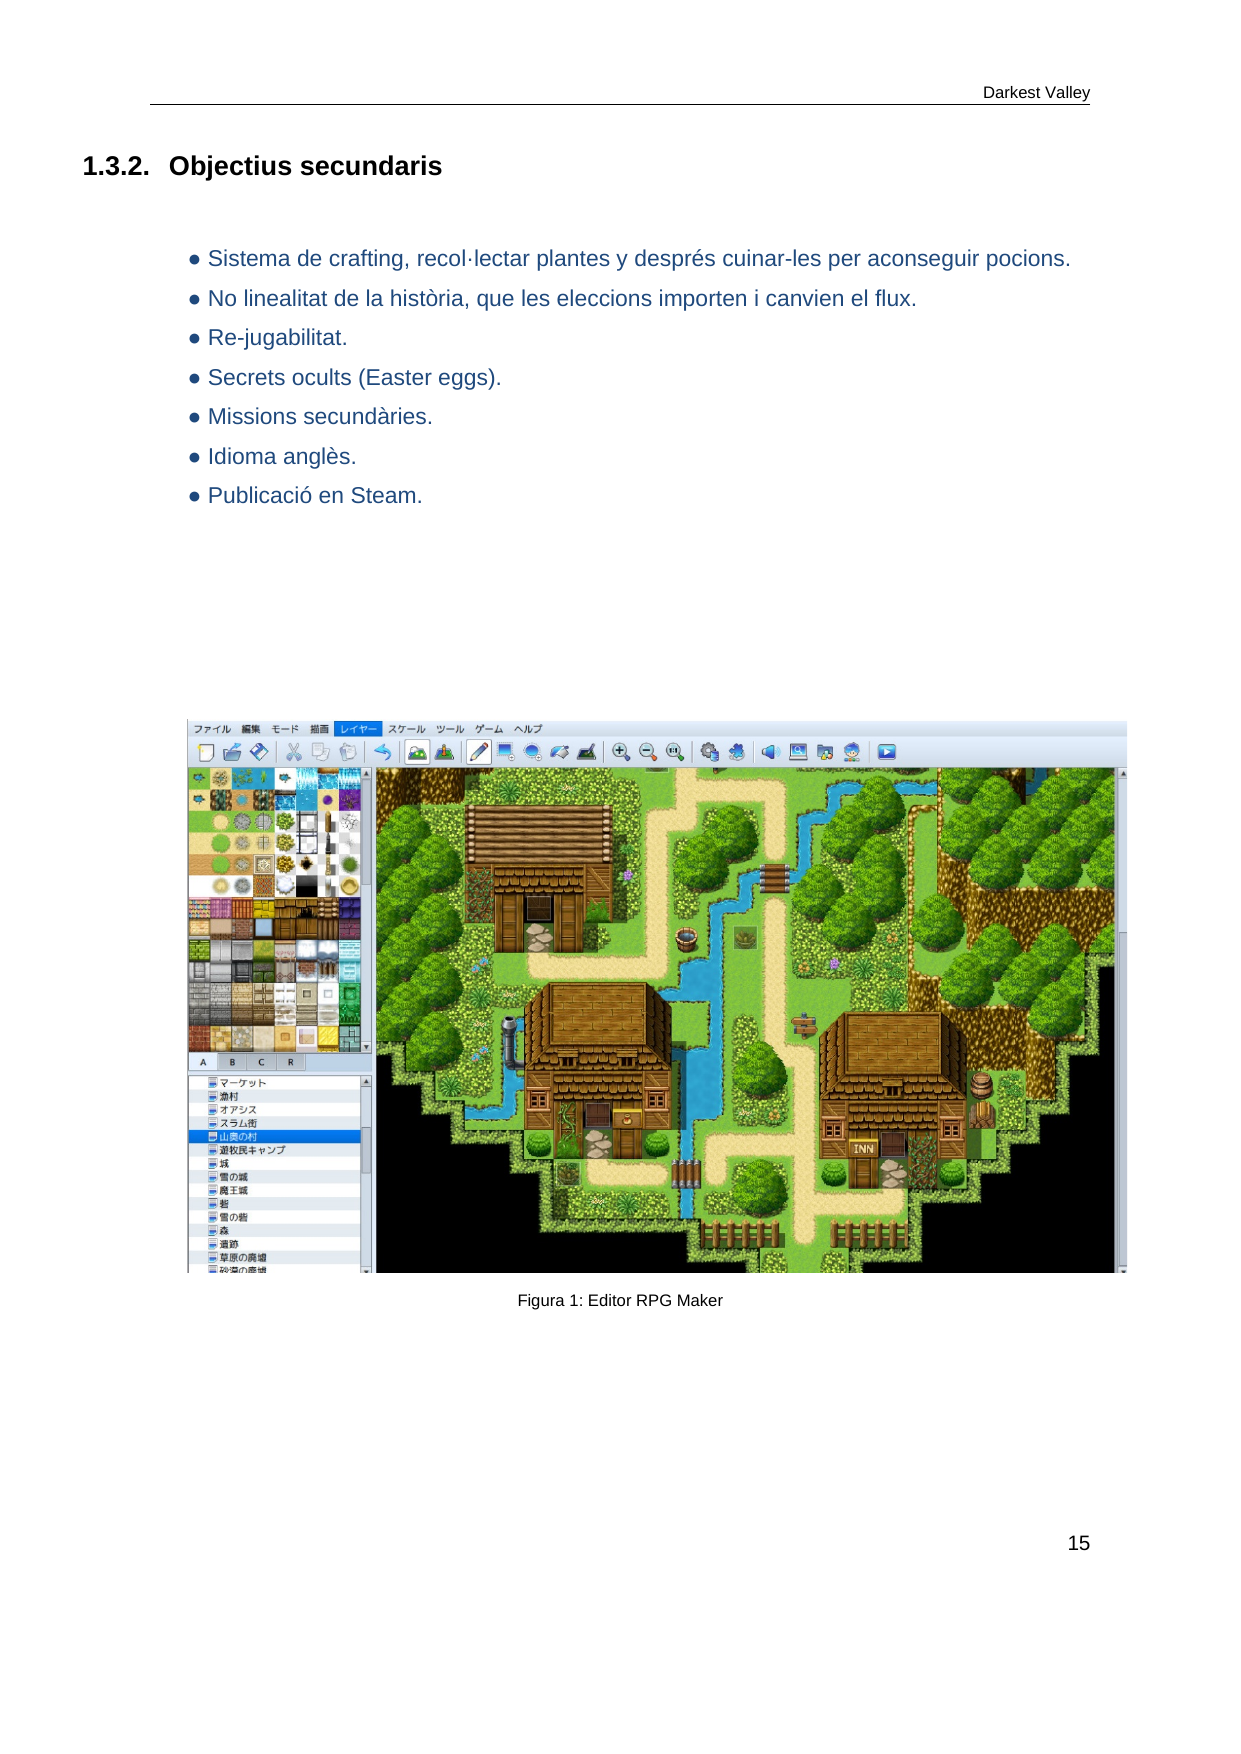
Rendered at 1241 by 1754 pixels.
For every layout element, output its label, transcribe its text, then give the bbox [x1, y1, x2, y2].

text ● Re-jugabilitat. [187, 324, 1090, 351]
text ● Missions secundàries. [187, 403, 1090, 429]
text Figura 1: Editor RPG Maker [150, 1291, 1090, 1310]
subtitle Objectius secundaris [150, 150, 1090, 181]
text ● No linealitat de la història, que les eleccions importen i canvien el flux. [187, 285, 1090, 311]
text ● Secrets ocults (Easter eggs). [187, 364, 1090, 390]
picture [187, 719, 1128, 1273]
text ● Idioma anglès. [187, 443, 1090, 469]
text ● Publicació en Steam. [187, 482, 1090, 508]
text ● Sistema de crafting, recol·lectar plantes y després cuinar-les per aconseguir pocions. [187, 245, 1090, 272]
